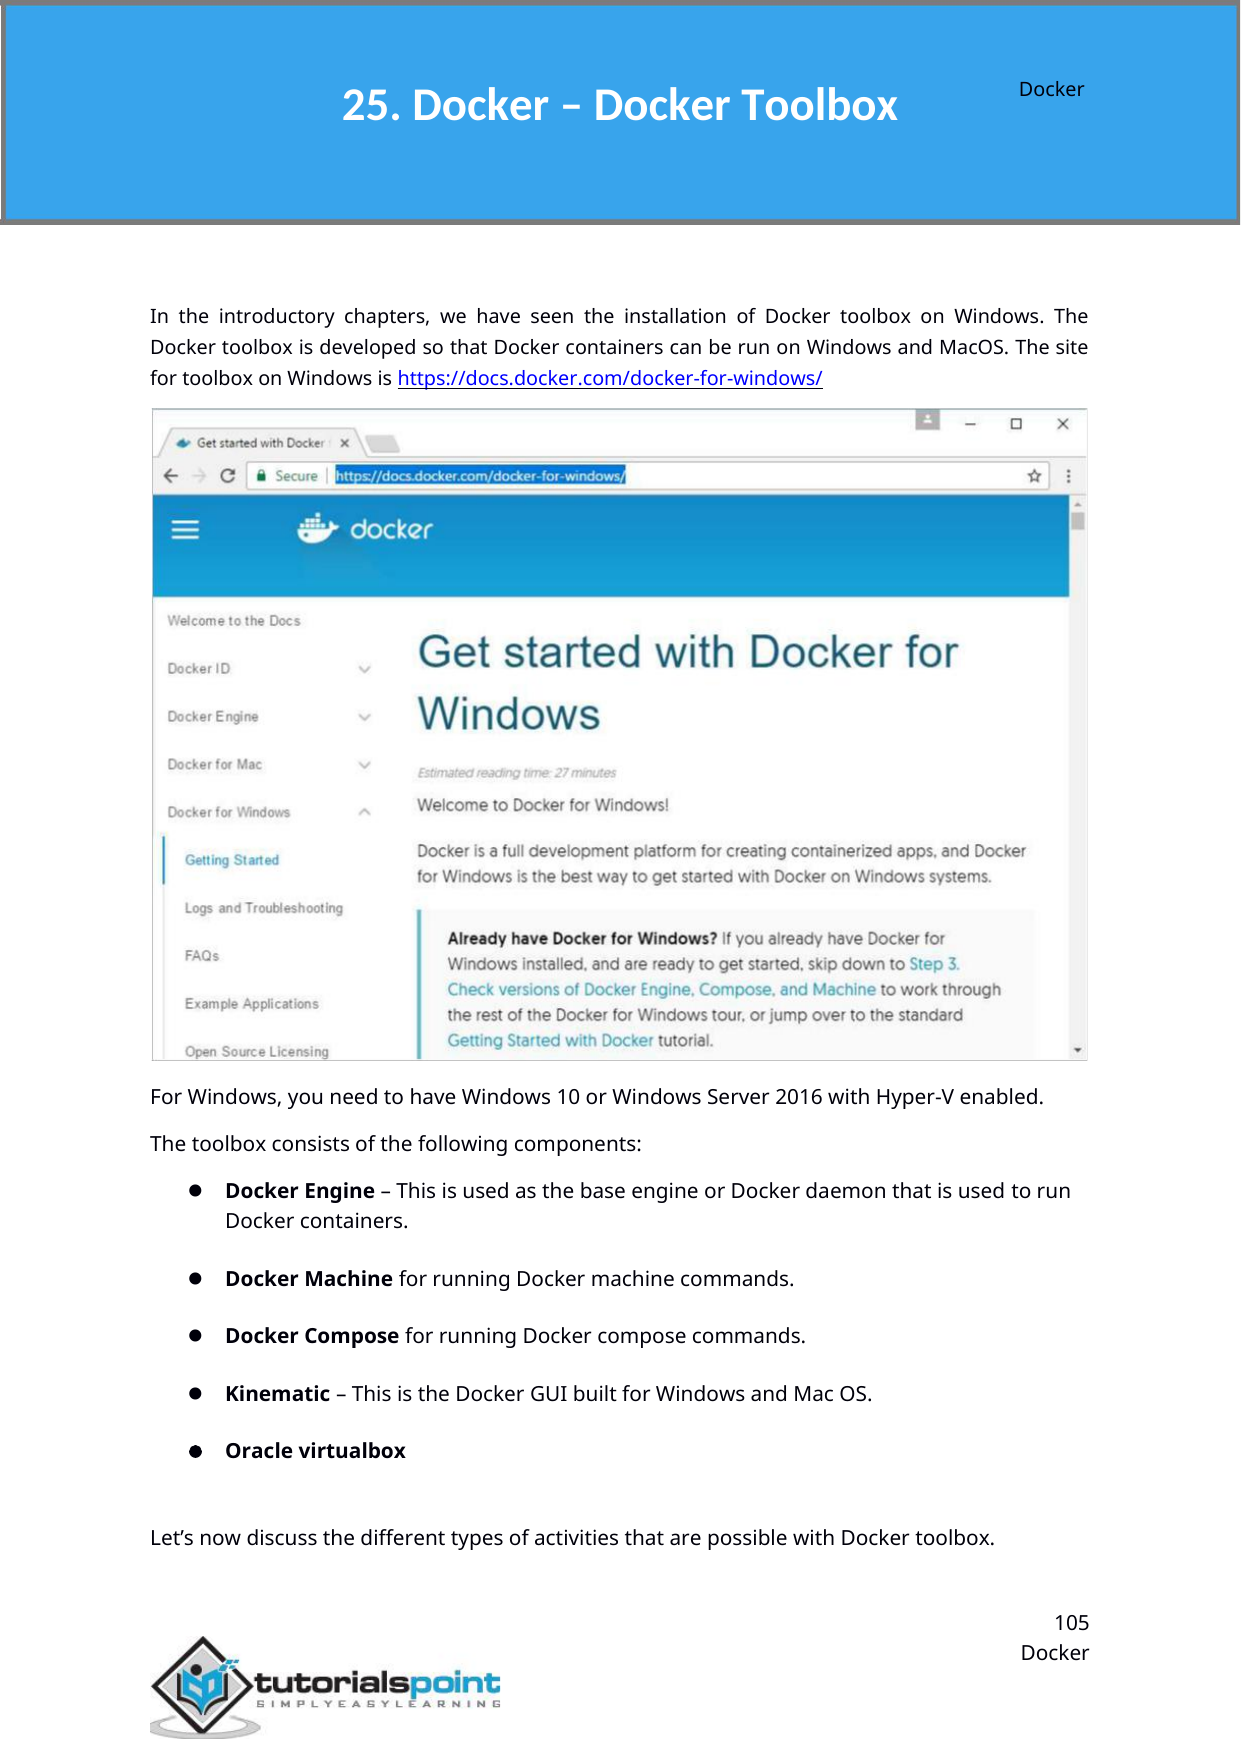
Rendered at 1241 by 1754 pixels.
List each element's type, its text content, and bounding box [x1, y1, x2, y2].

text In the introductory chapters, we have seen the installation of Docker toolbox on Windows. The Docker toolbox is developed so that Docker containers can be run on Windows and MacOS. The site for toolbox on Windows is https://docs.docker.com/docker-for-windows/ [150, 303, 1089, 392]
text Let’s now discuss the different types of activities that are possible with Docker toolbox. [150, 1523, 1090, 1552]
list Oracle virtualbox [187, 1437, 1090, 1465]
list Docker Engine – This is used as the base engine or Docker daemon that is used to run Docker containers. [187, 1177, 1089, 1235]
text Docker [150, 1638, 1089, 1667]
text Docker [1019, 75, 1090, 102]
list Docker Compose for running Docker compose commands. [187, 1321, 1090, 1350]
list Docker Machine for running Docker machine commands. [187, 1264, 1090, 1292]
list Kinematic – This is the Docker GUI built for Windows and Mac OS. [187, 1379, 1090, 1408]
text 25. Docker – Docker Toolbox [342, 75, 944, 132]
text For Windows, you need to have Windows 10 or Windows Server 2016 with Hyper-V enabled. [150, 1082, 1089, 1110]
text 105 [150, 1608, 1089, 1636]
text The toolbox consists of the following components: [150, 1129, 1090, 1157]
picture [0, 0, 1241, 225]
picture [151, 408, 1088, 1061]
picture [150, 1667, 501, 1739]
